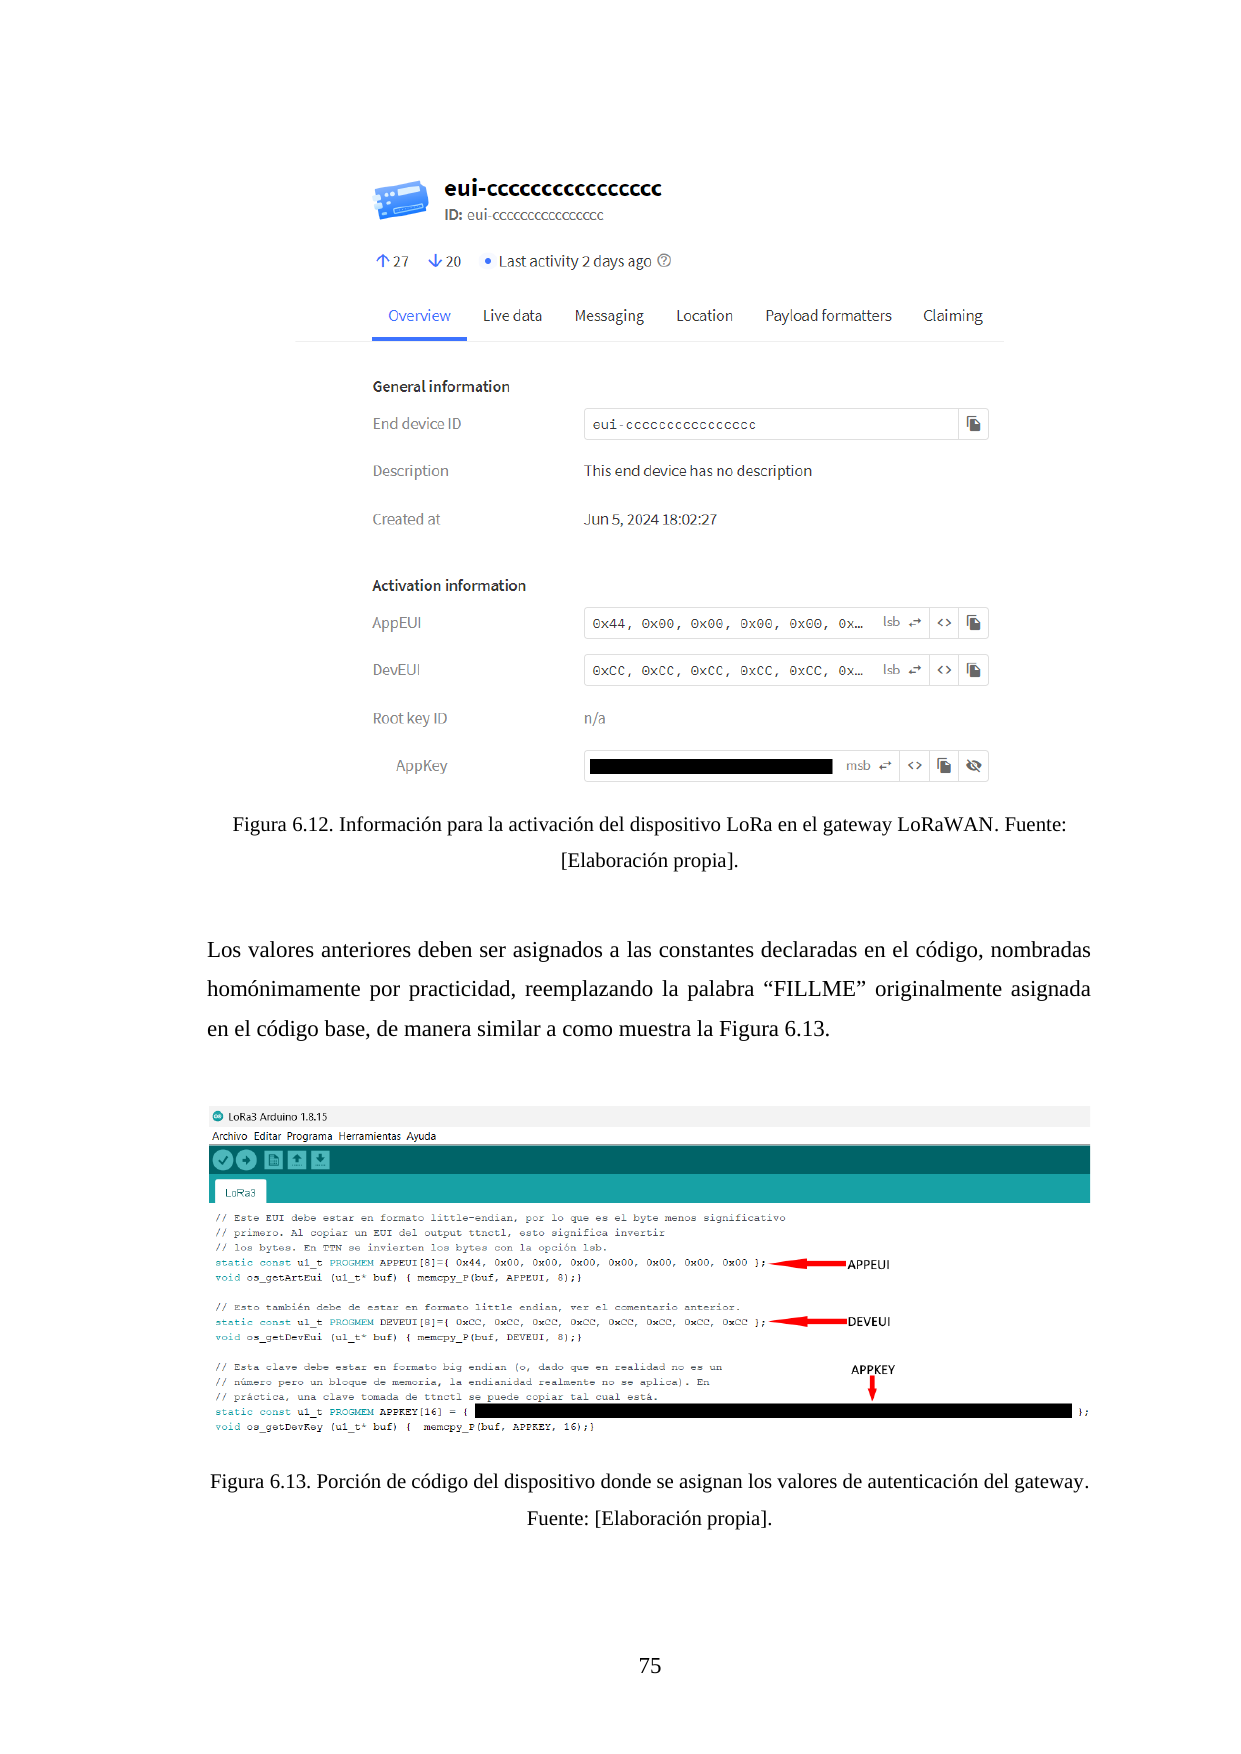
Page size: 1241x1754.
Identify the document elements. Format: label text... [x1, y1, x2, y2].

picture [295, 147, 1004, 793]
text Figura 6.13. Porción de código del dispositivo donde se asignan los valores de autenticación del gateway. Fuente: [Elaboración propia]. [207, 1469, 1092, 1529]
picture [209, 1106, 1091, 1450]
text Figura 6.12. Información para la activación del dispositivo LoRa en el gateway LoRaWAN. Fuente: [Elaboración propia]. [207, 812, 1092, 872]
text Los valores anteriores deben ser asignados a las constantes declaradas en el código, nombradas homónimamente por practicidad, reemplazando la palabra “FILLME” originalmente asignada en el código base, de manera similar a como muestra la Figura 6.13. [207, 936, 1092, 1041]
